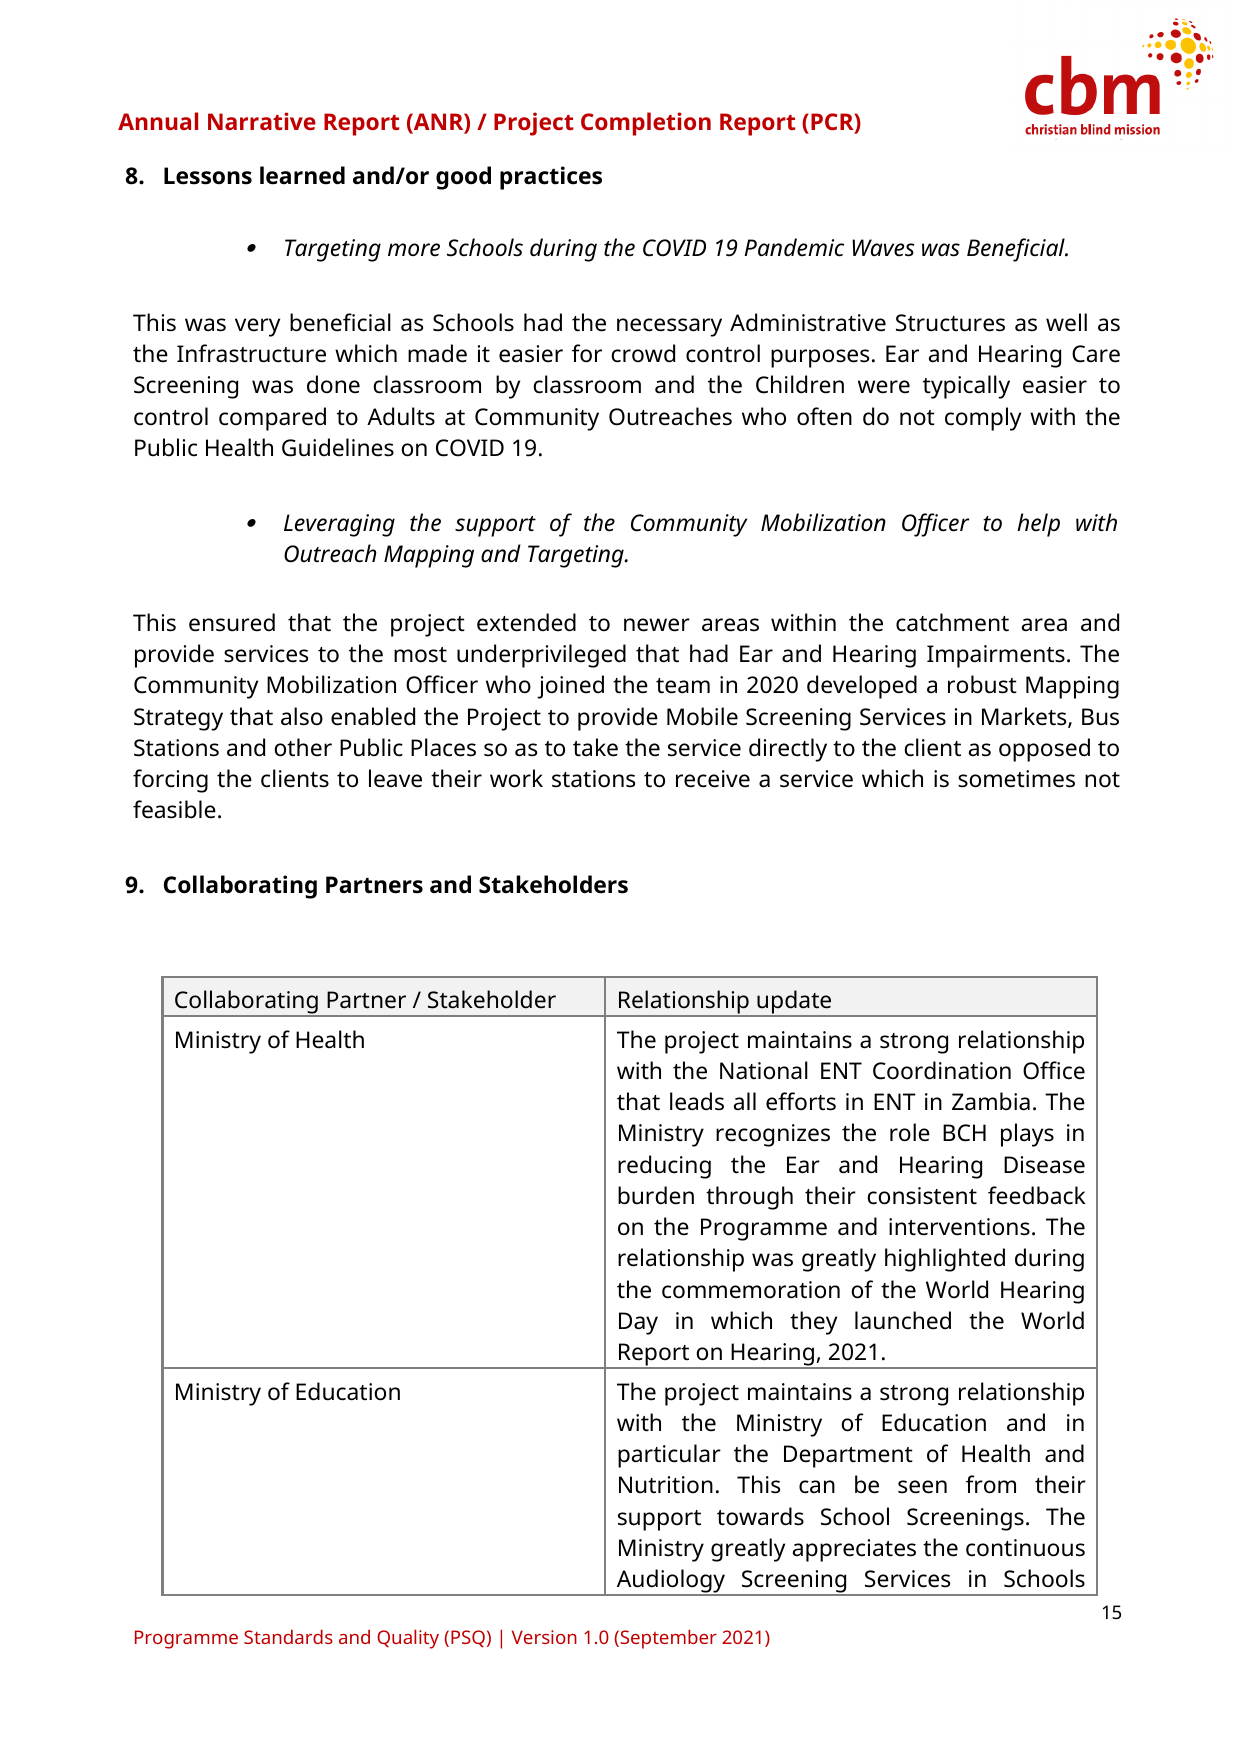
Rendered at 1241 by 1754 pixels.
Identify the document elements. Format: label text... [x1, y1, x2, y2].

subtitle Collaborating Partners and Stakeholders [125, 869, 1122, 901]
list Leveraging the support of the Community Mobilization Officer to help with Outreach Mapping and Targeting. [245, 507, 1122, 569]
picture [1005, 0, 1238, 152]
table_cell Ministry of Education [164, 1369, 604, 1594]
table_header Collaborating Partner / Stakeholder [164, 978, 604, 1015]
table_header Relationship update [606, 978, 1096, 1015]
list Targeting more Schools during the COVID 19 Pandemic Waves was Beneficial. [245, 232, 1122, 263]
subtitle Lessons learned and/or good practices [125, 159, 1122, 191]
text This ensured that the project extended to newer areas within the catchment area and provide services to the most underprivileged that had Ear and Hearing Impairments. The Community Mobilization Officer who joined the team in 2020 developed a robust Mapping Strategy that also enabled the Project to provide Mobile Screening Services in Markets, Bus Stations and other Public Places so as to take the service directly to the client as opposed to forcing the clients to leave their work stations to receive a service which is sometimes not feasible. [133, 607, 1122, 826]
table_cell Ministry of Health [164, 1017, 604, 1367]
table_cell The project maintains a strong relationship with the National ENT Coordination Office that leads all efforts in ENT in Zambia. The Ministry recognizes the role BCH plays in reducing the Ear and Hearing Disease burden through their consistent feedback on the Programme and interventions. The relationship was greatly highlighted during the commemoration of the World Hearing Day in which they launched the World Report on Hearing, 2021. [606, 1017, 1096, 1367]
text This was very beneficial as Schools had the necessary Administrative Structures as well as the Infrastructure which made it easier for crowd control purposes. Ear and Hearing Care Screening was done classroom by classroom and the Children were typically easier to control compared to Adults at Community Outreaches who often do not comply with the Public Health Guidelines on COVID 19. [133, 307, 1122, 463]
